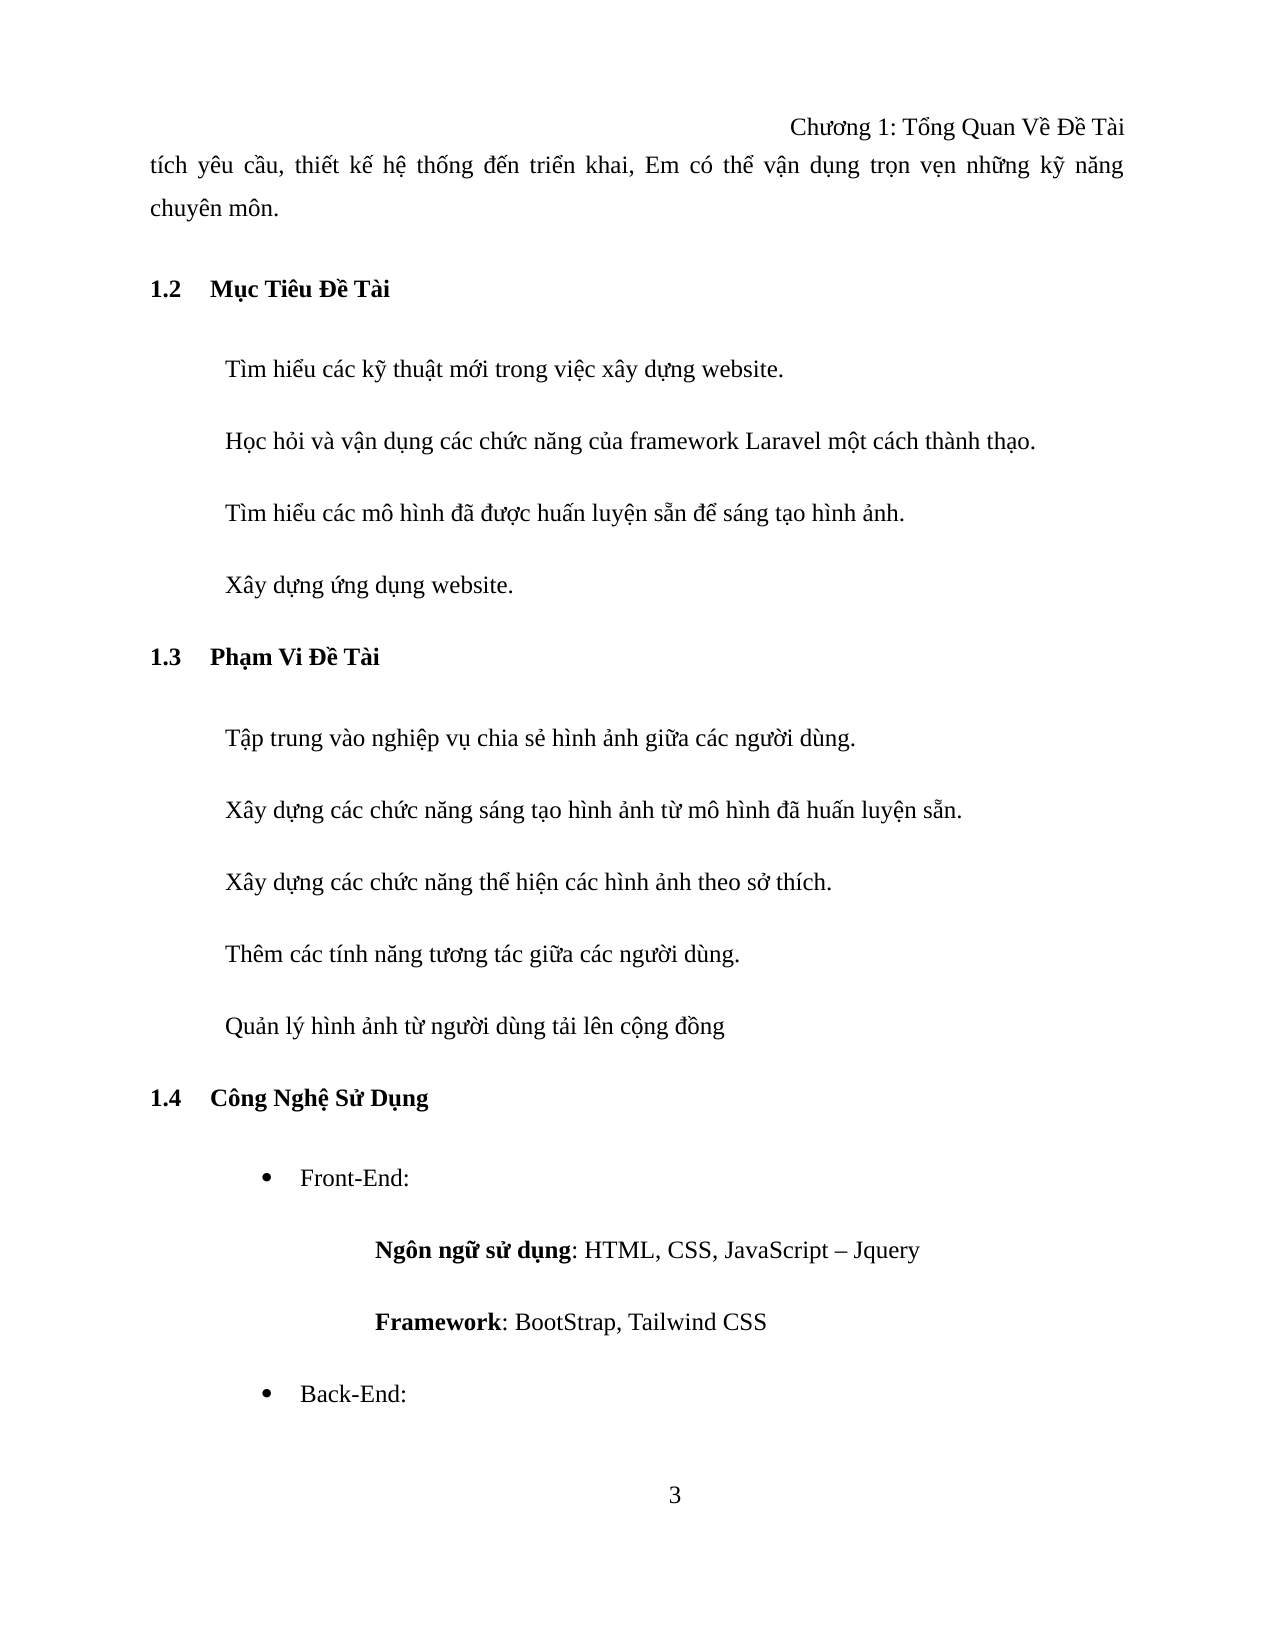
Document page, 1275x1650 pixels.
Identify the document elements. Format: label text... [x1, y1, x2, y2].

subtitle Công Nghệ Sử Dụng [150, 1083, 1125, 1112]
list Front-End: [262, 1163, 1125, 1192]
list Back-End: [262, 1379, 1125, 1408]
text Framework: BootStrap, Tailwind CSS [300, 1307, 1125, 1336]
text Tập trung vào nghiệp vụ chia sẻ hình ảnh giữa các người dùng. [150, 723, 1125, 752]
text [150, 150, 1125, 222]
text Tìm hiểu các kỹ thuật mới trong việc xây dựng website. [150, 354, 1125, 383]
text Xây dựng các chức năng thể hiện các hình ảnh theo sở thích. [150, 867, 1125, 896]
text Quản lý hình ảnh từ người dùng tải lên cộng đồng [150, 1011, 1125, 1039]
text Tìm hiểu các mô hình đã được huấn luyện sẵn để sáng tạo hình ảnh. [150, 498, 1125, 527]
subtitle Mục Tiêu Đề Tài [150, 274, 1125, 302]
subtitle Phạm Vi Đề Tài [150, 642, 1125, 671]
text Học hỏi và vận dụng các chức năng của framework Laravel một cách thành thạo. [150, 426, 1125, 455]
text Xây dựng ứng dụng website. [150, 570, 1125, 599]
text Thêm các tính năng tương tác giữa các người dùng. [150, 939, 1125, 968]
text Ngôn ngữ sử dụng: HTML, CSS, JavaScript – Jquery [300, 1235, 1125, 1264]
text Xây dựng các chức năng sáng tạo hình ảnh từ mô hình đã huấn luyện sẵn. [150, 795, 1125, 824]
